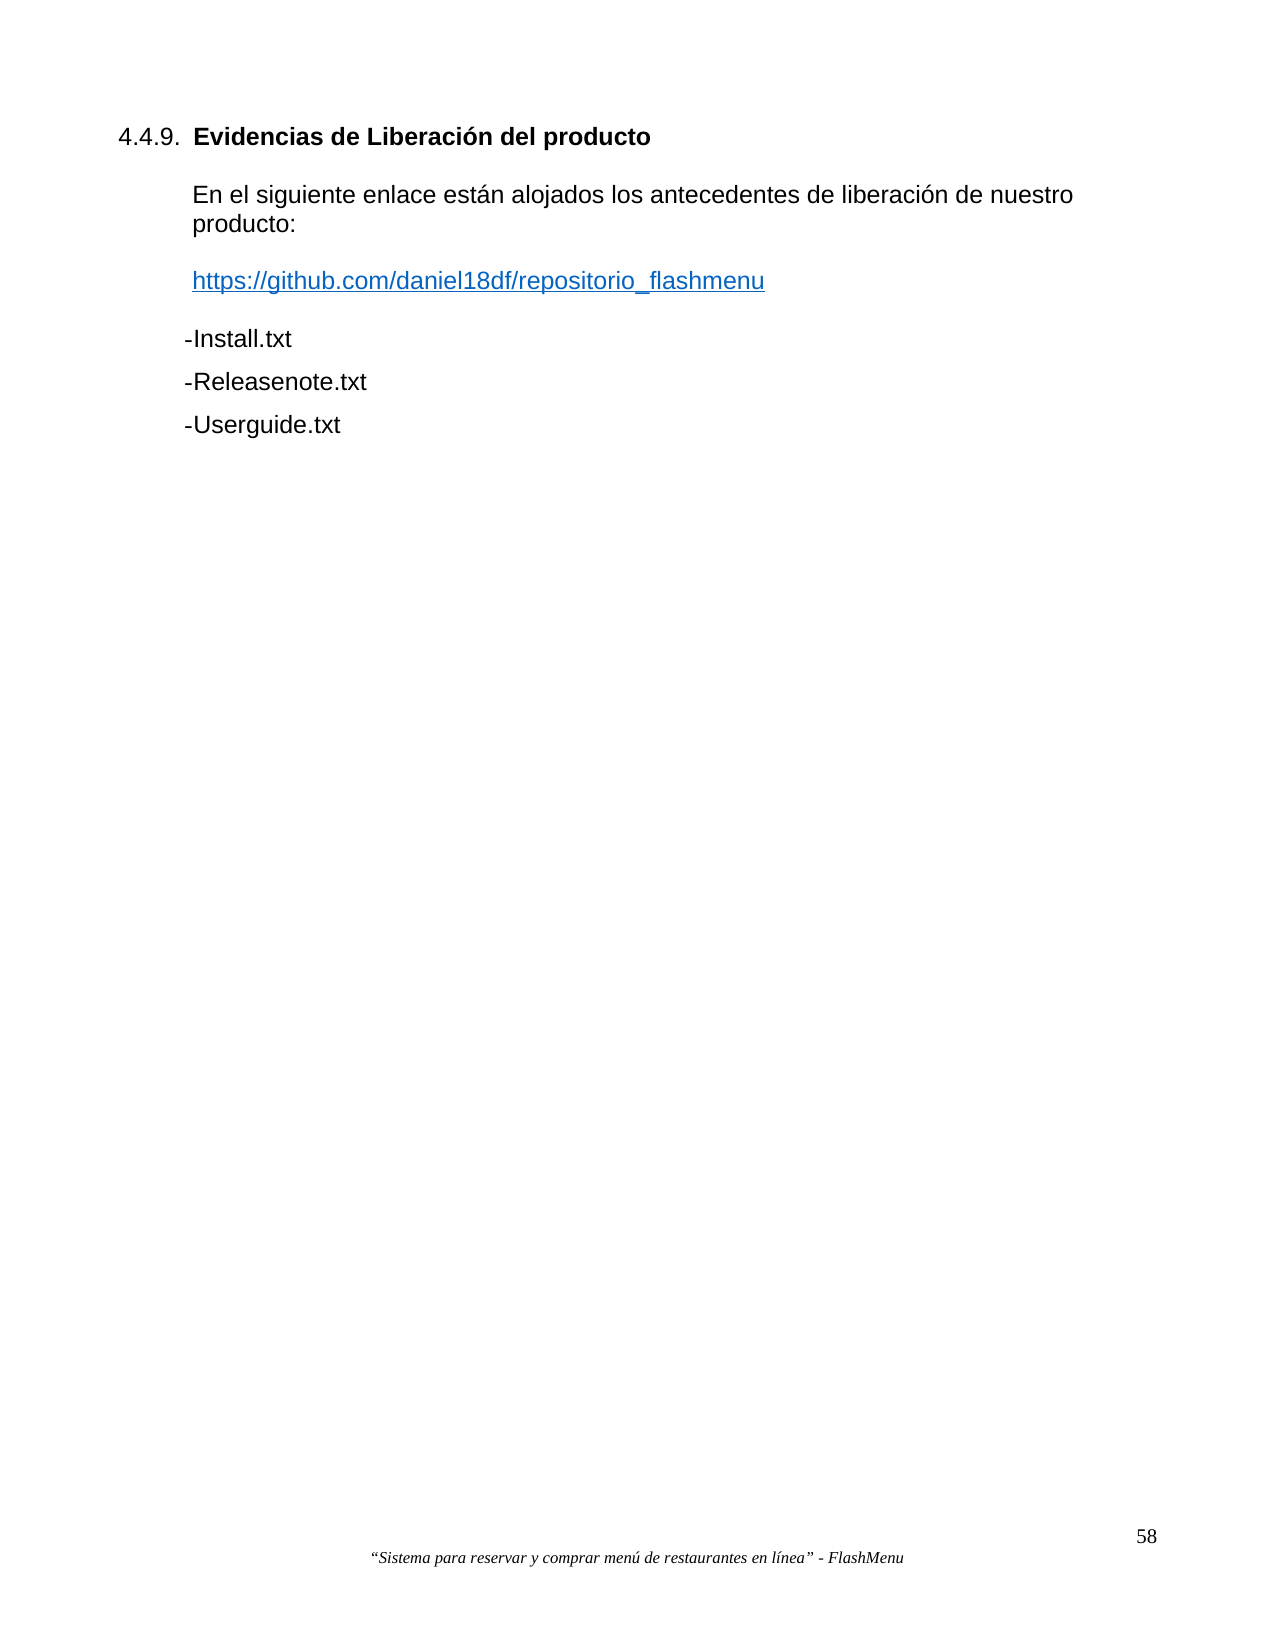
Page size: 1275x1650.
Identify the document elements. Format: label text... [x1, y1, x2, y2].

list Install.txt [184, 323, 1157, 352]
list Userguide.txt [184, 410, 1157, 439]
text En el siguiente enlace están alojados los antecedentes de liberación de nuestro producto: [192, 180, 1157, 237]
subtitle Evidencias de Liberación del producto [118, 122, 1157, 151]
text https://github.com/daniel18df/repositorio_flashmenu [192, 266, 1157, 295]
list Releasenote.txt [184, 367, 1157, 396]
